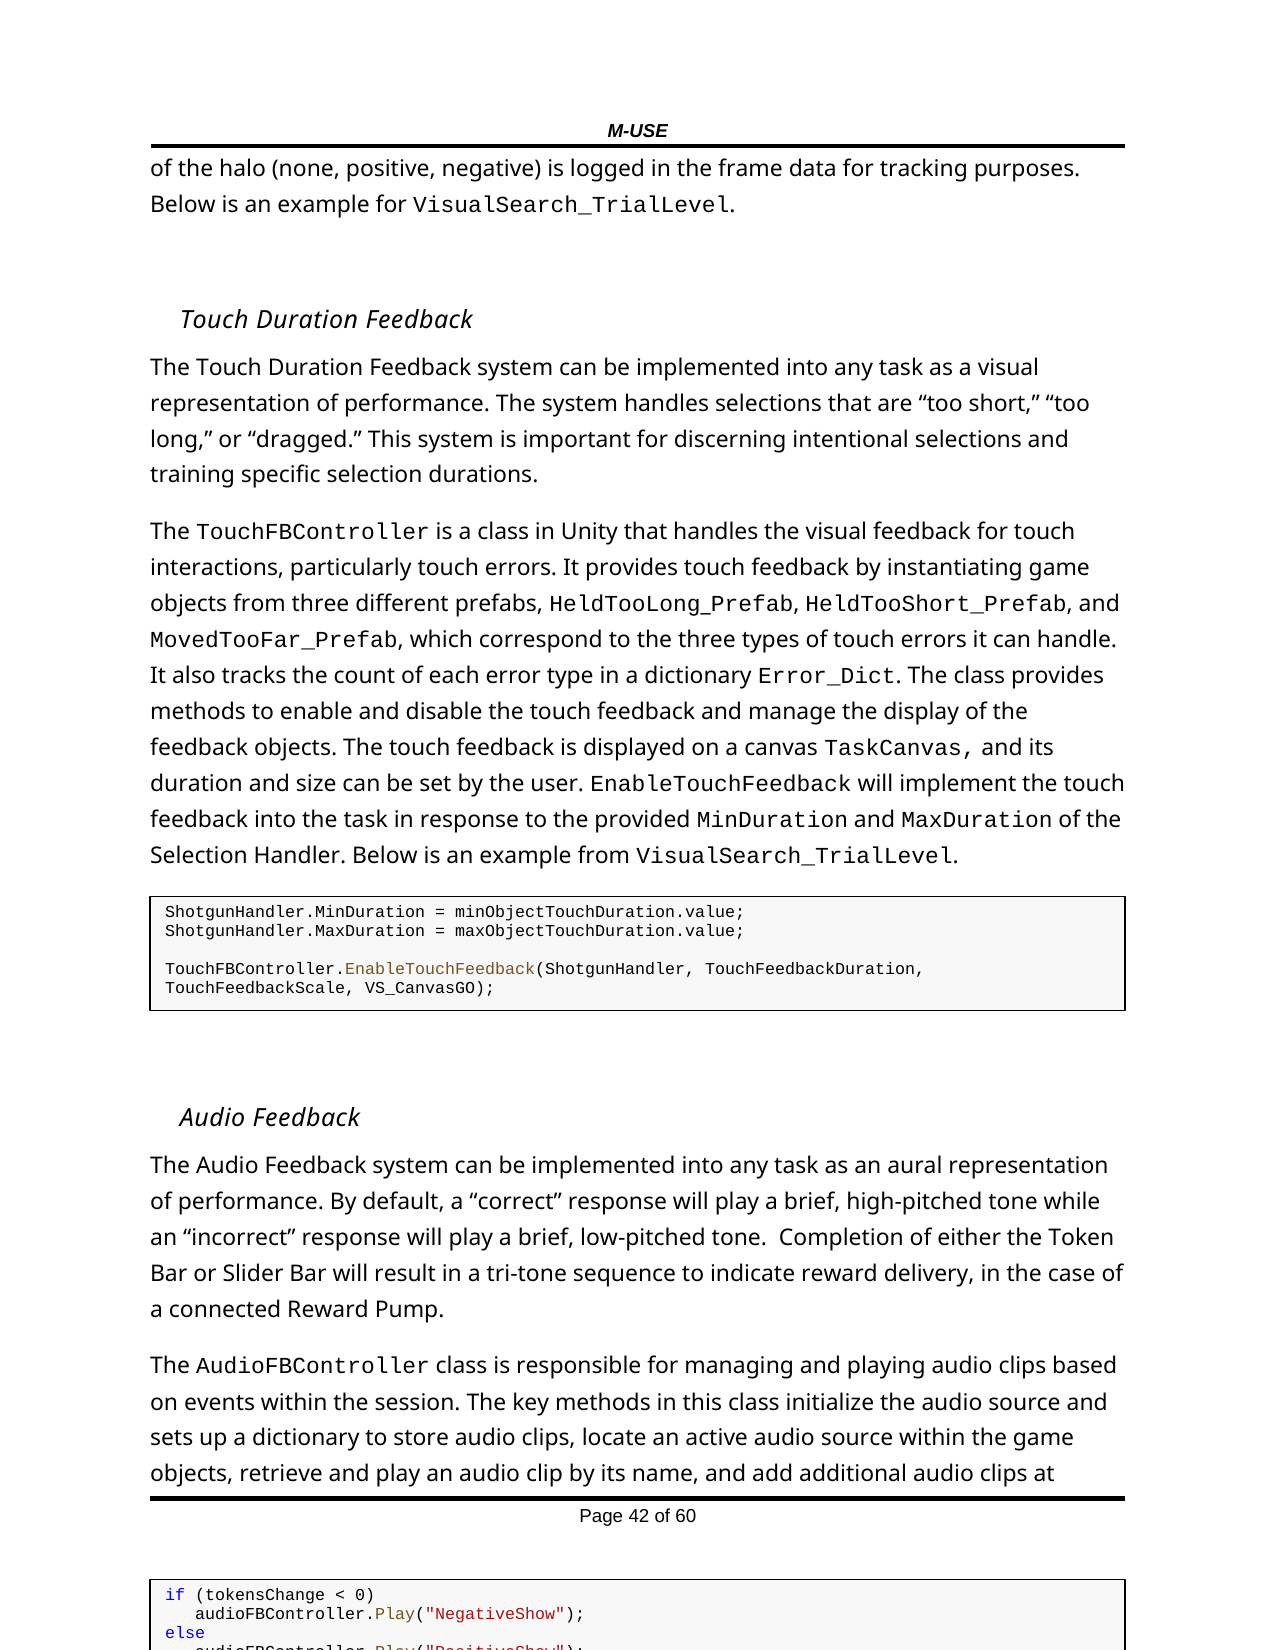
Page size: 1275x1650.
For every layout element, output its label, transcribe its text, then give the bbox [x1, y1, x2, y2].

subtitle Touch Duration Feedback [179, 302, 1125, 336]
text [150, 1349, 1125, 1488]
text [150, 152, 1125, 219]
subtitle Audio Feedback [179, 1100, 1125, 1134]
text The TouchFBController is a class in Unity that handles the visual feedback for touch interactions, particularly touch errors. It provides touch feedback by instantiating game objects from three different prefabs, HeldTooLong_Prefab, HeldTooShort_Prefab, and MovedTooFar_Prefab, which correspond to the three types of touch errors it can handle. It also tracks the count of each error type in a dictionary Error_Dict. The class provides methods to enable and disable the touch feedback and manage the display of the feedback objects. The touch feedback is displayed on a canvas TaskCanvas, and its duration and size can be set by the user. EnableTouchFeedback will implement the touch feedback into the task in response to the provided MinDuration and MaxDuration of the Selection Handler. Below is an example from VisualSearch_TrialLevel. [150, 515, 1125, 871]
text The Audio Feedback system can be implemented into any task as an aural representation of performance. By default, a “correct” response will play a brief, high-pitched tone while an “incorrect” response will play a brief, low-pitched tone. Completion of either the Token Bar or Slider Bar will result in a tri-tone sequence to indicate reward delivery, in the case of a connected Reward Pump. [150, 1149, 1125, 1324]
text The Touch Duration Feedback system can be implemented into any task as a visual representation of performance. The system handles selections that are “too short,” “too long,” or “dragged.” This system is important for discerning intentional selections and training specific selection durations. [150, 351, 1125, 490]
